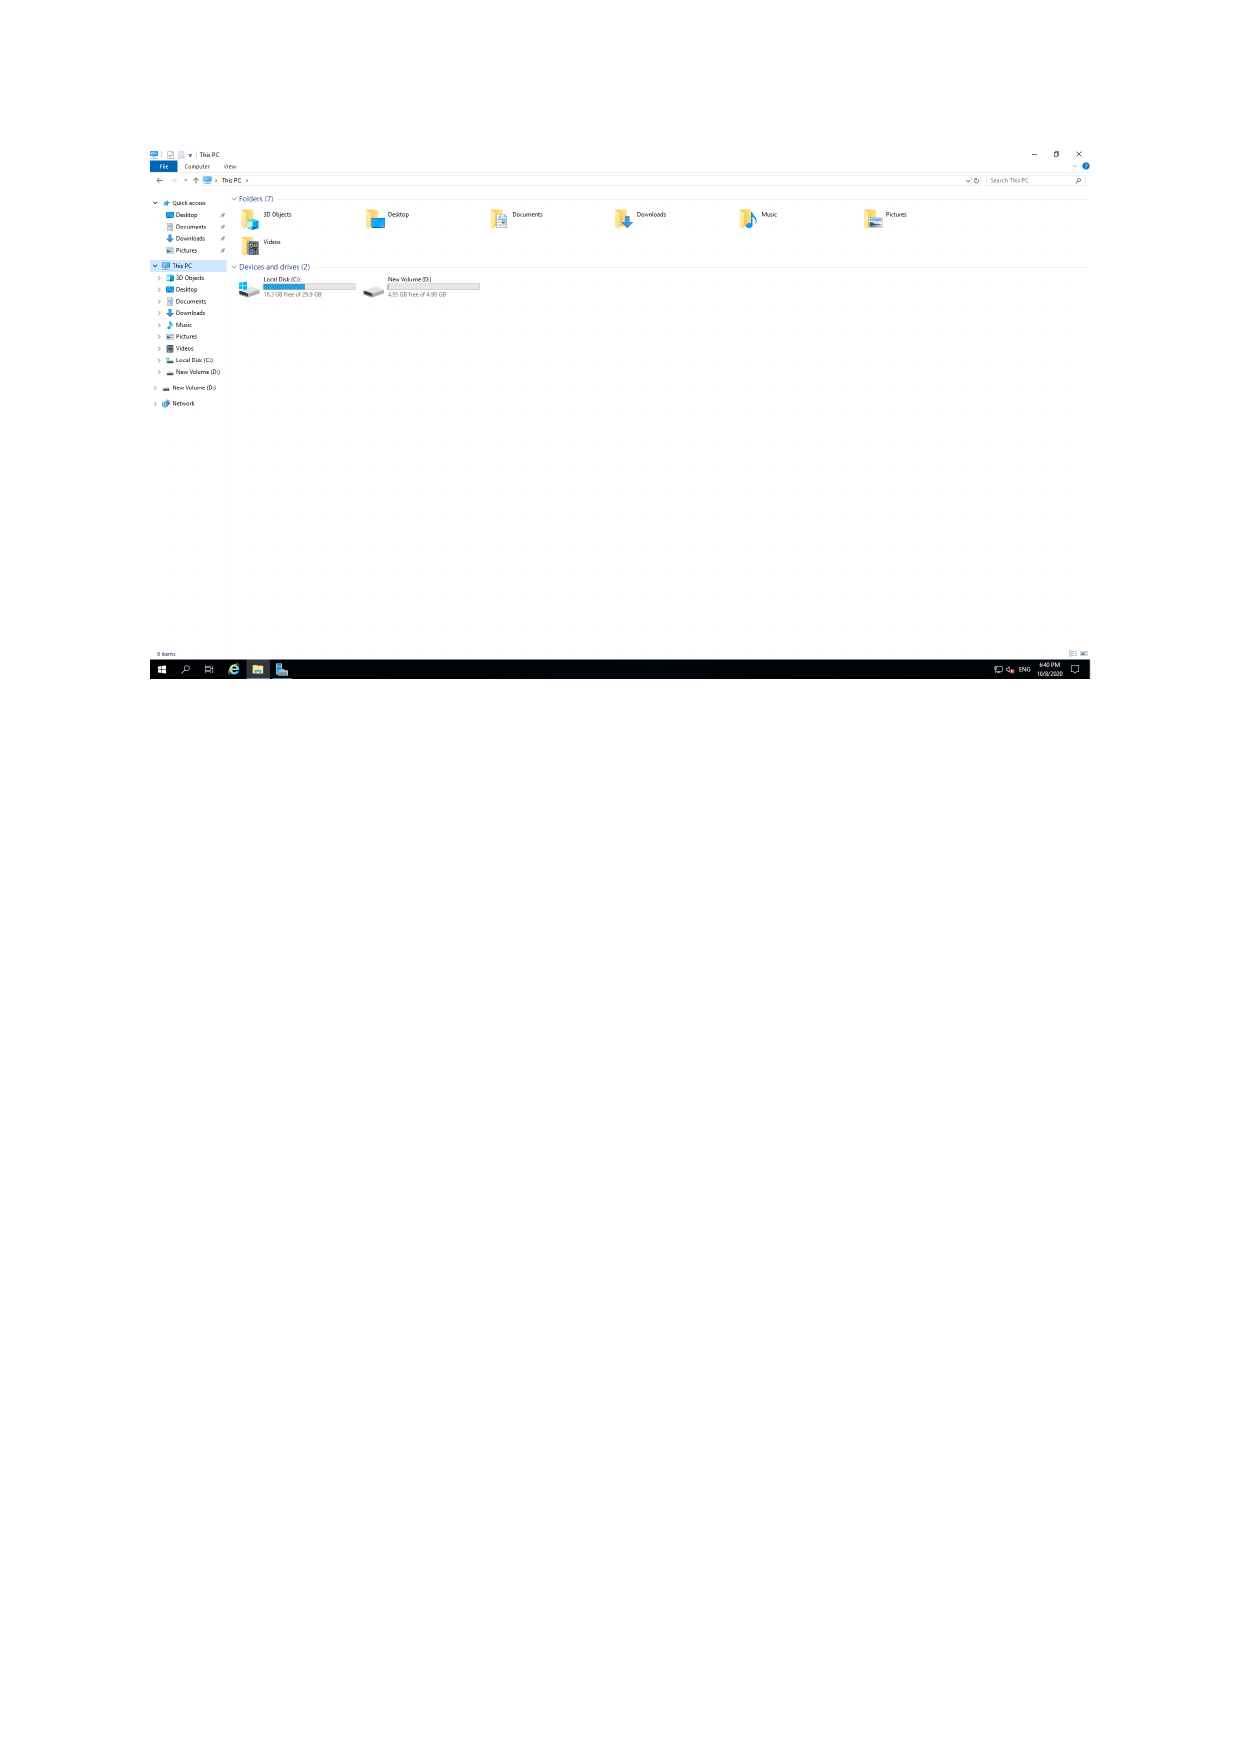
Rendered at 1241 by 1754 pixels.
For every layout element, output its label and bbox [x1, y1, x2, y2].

picture [150, 150, 1091, 679]
